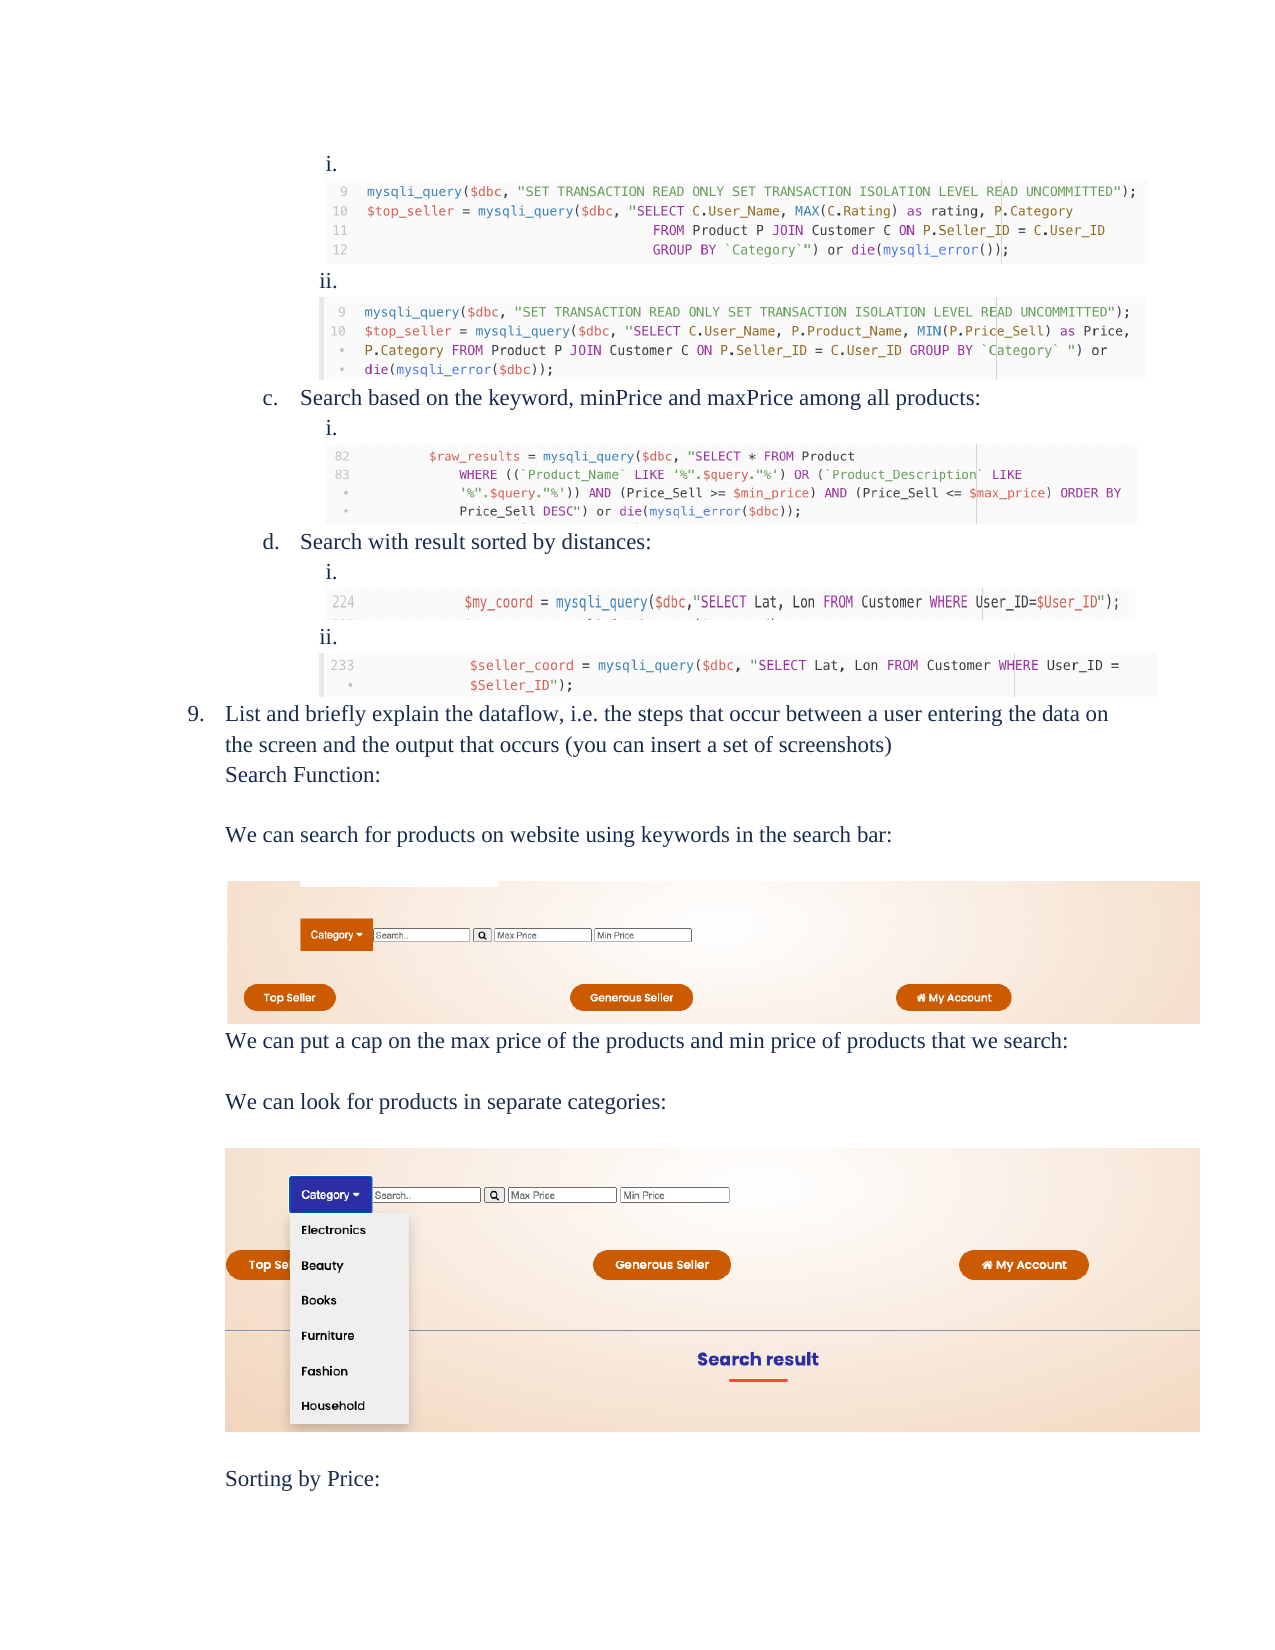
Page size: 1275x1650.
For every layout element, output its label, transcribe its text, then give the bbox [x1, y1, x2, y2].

text Sorting by Price: [225, 1466, 1125, 1492]
text We can put a cap on the max price of the products and min price of products that we search: [225, 1027, 1125, 1054]
picture [325, 444, 1138, 524]
picture [325, 588, 1136, 620]
picture [225, 881, 1200, 1024]
picture [225, 1148, 1200, 1432]
picture [319, 653, 1157, 697]
picture [319, 297, 1146, 380]
picture [325, 180, 1148, 264]
list Search with result sorted by distances: [262, 528, 1125, 554]
text We can search for products on website using keywords in the search bar: [225, 821, 1125, 848]
list List and briefly explain the dataflow, i.e. the steps that occur between a user entering the data on the screen and the output that occurs (you can insert a set of screenshots) [187, 701, 1125, 757]
text We can look for products in separate categories: [225, 1088, 1125, 1114]
text Search Function: [225, 761, 1125, 787]
list Search based on the keyword, minPrice and maxPrice among all products: [262, 384, 1125, 410]
